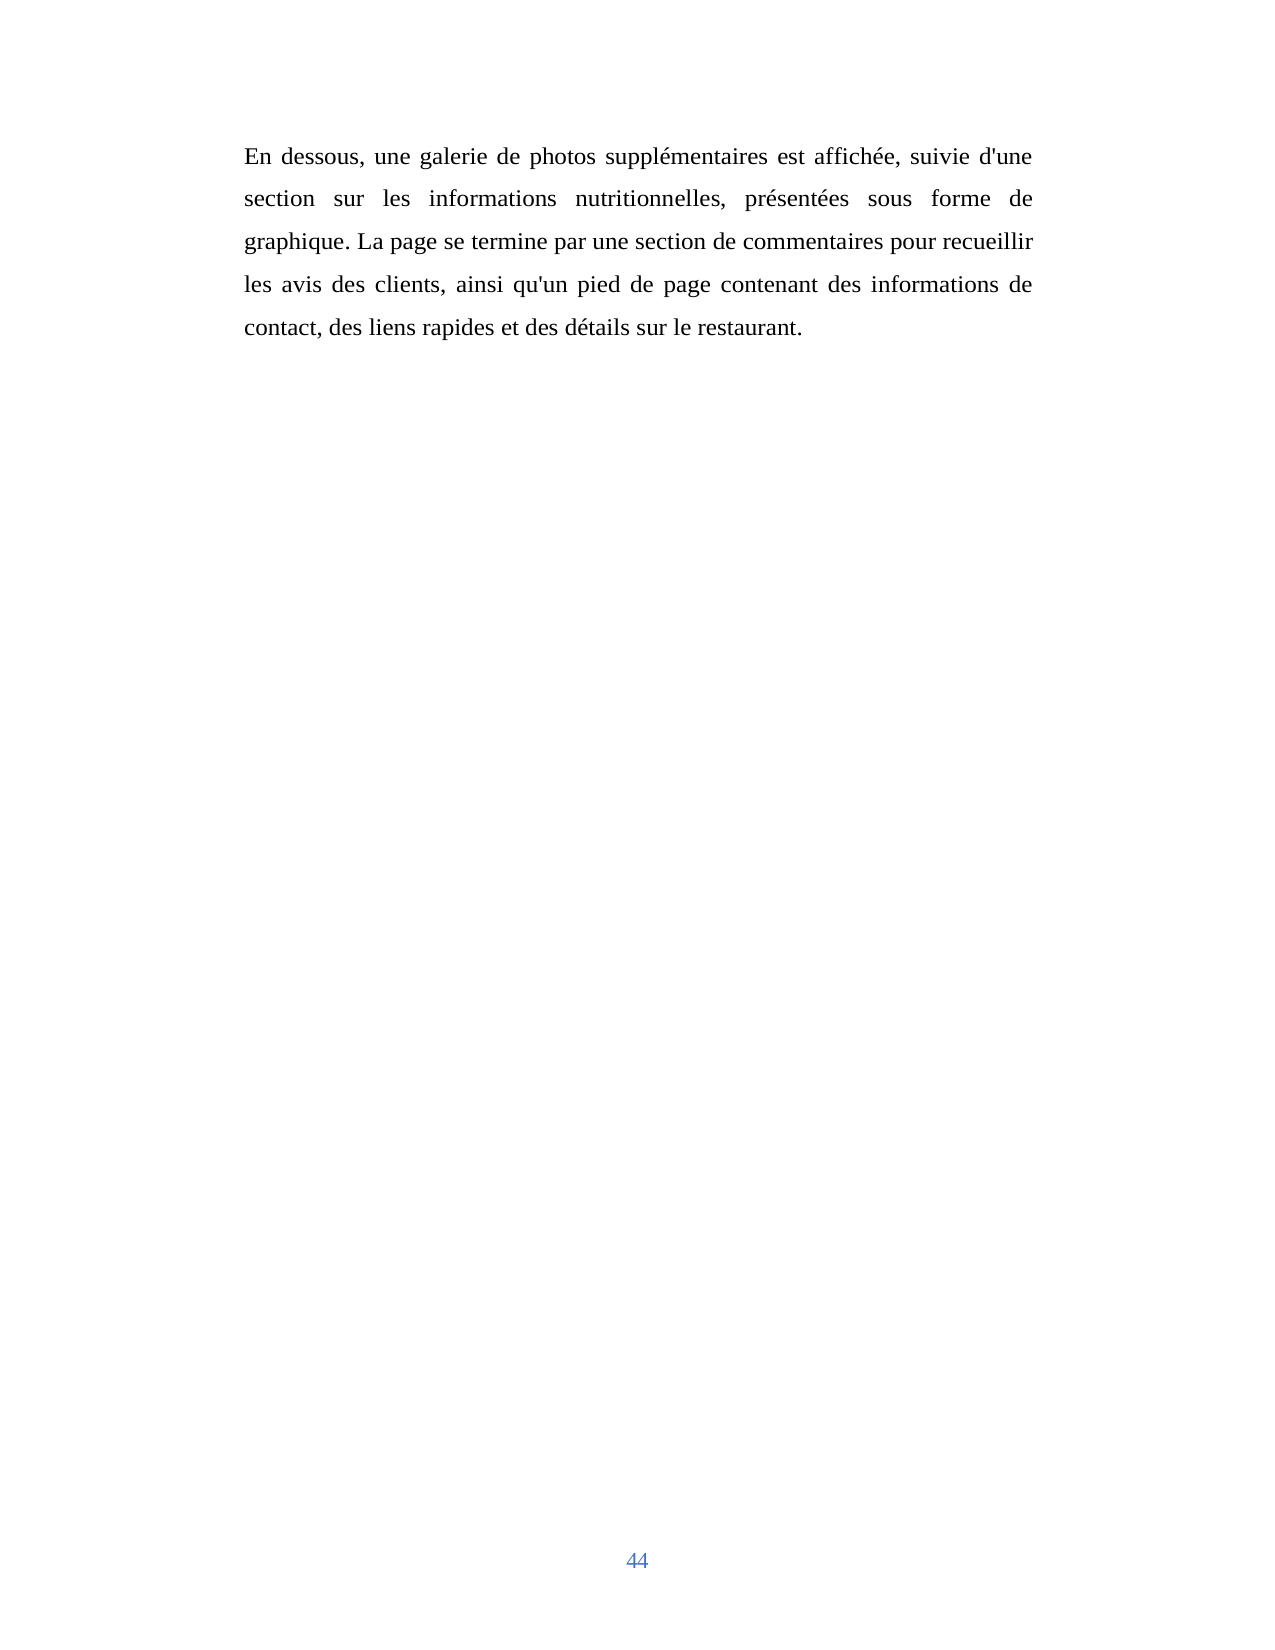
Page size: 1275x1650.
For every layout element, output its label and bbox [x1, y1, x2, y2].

text [244, 142, 1034, 340]
